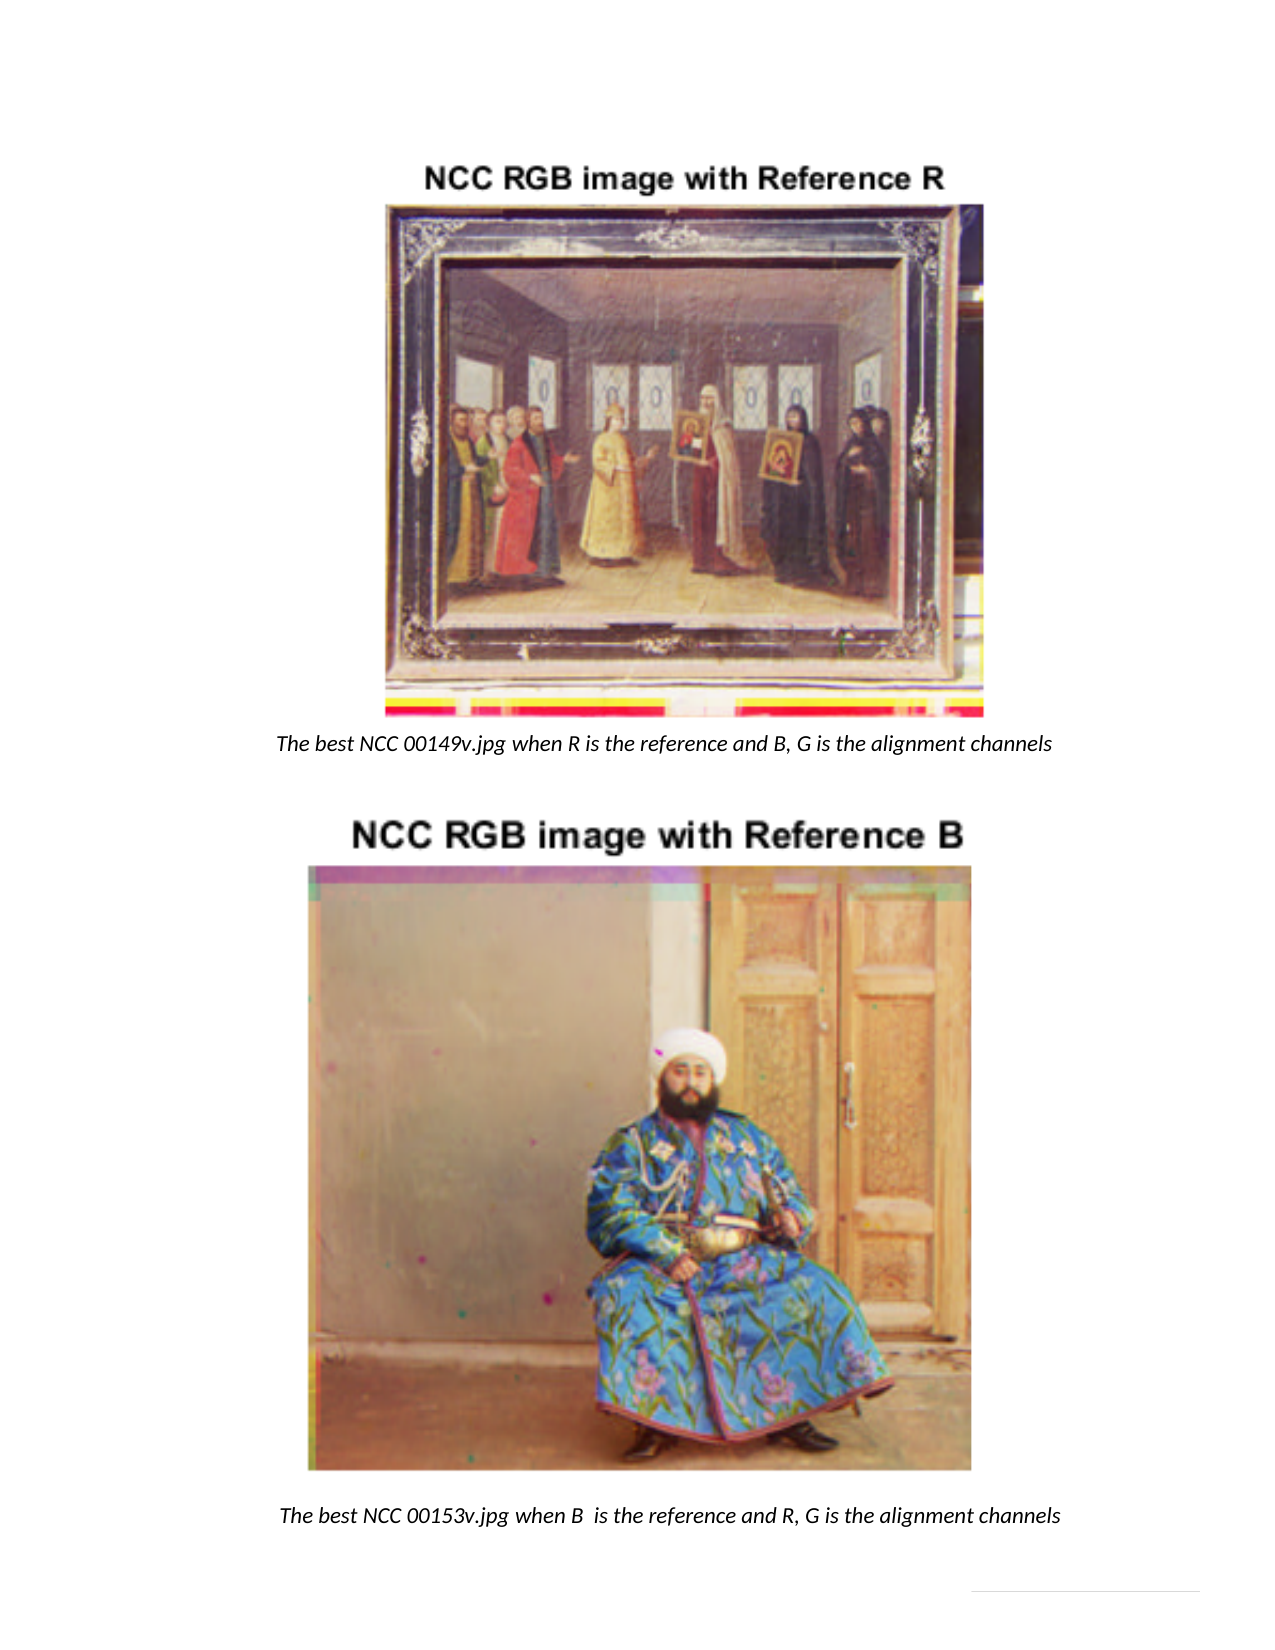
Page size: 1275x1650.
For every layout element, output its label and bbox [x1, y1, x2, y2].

picture [90, 145, 1170, 1640]
